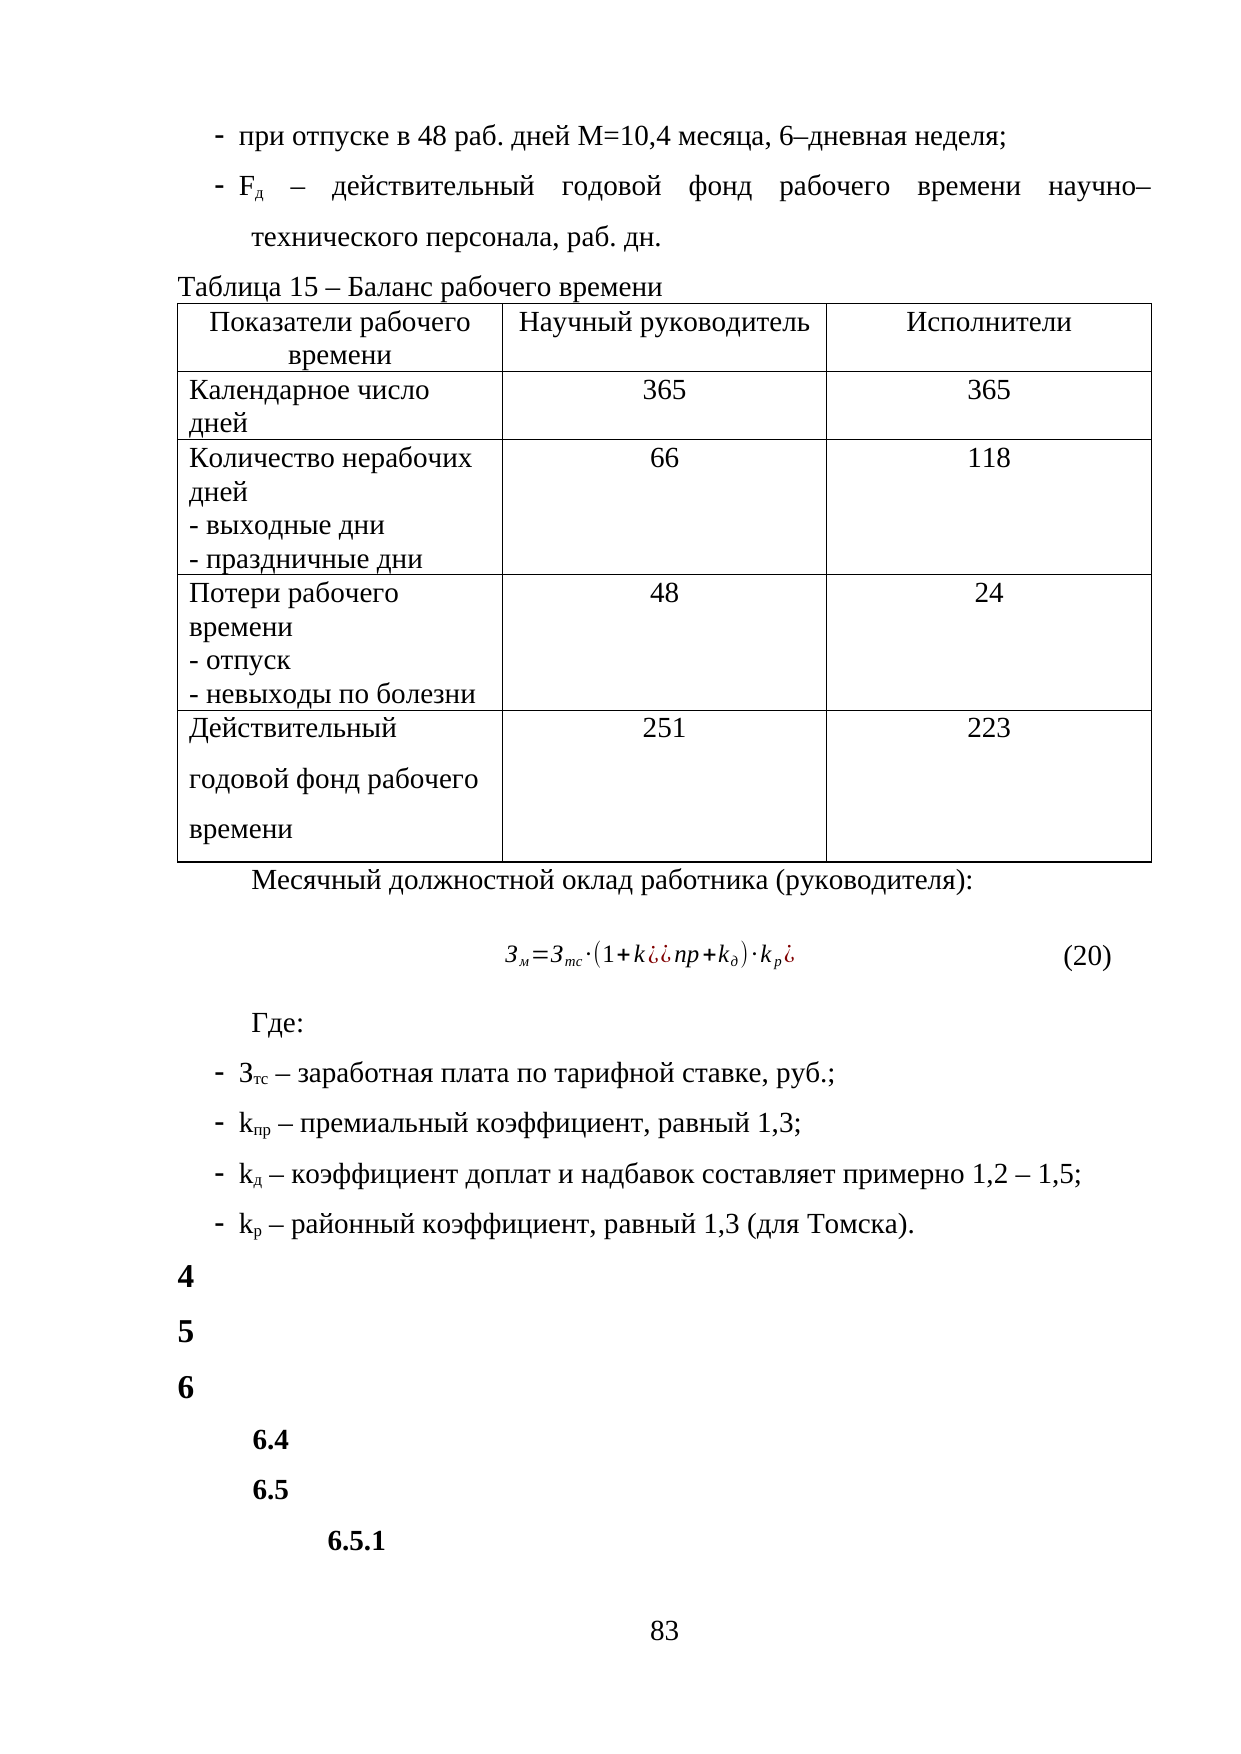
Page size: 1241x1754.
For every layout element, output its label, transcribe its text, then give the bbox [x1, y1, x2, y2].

list Fд – действительный годовой фонд рабочего времени научно–технического персонала, раб. дн. [214, 168, 1152, 252]
table_cell 365 [503, 372, 826, 439]
table_cell 118 [827, 440, 1151, 574]
text (20) [177, 938, 1152, 971]
table_header Научный руководитель [503, 304, 826, 371]
table_cell 48 [503, 575, 826, 709]
table_header Показатели рабочего времени [178, 304, 502, 371]
table_cell 251 [503, 711, 826, 861]
text Таблица 15 – Баланс рабочего времени [177, 269, 1152, 303]
table_cell Действительный годовой фонд рабочего времени [178, 711, 502, 861]
text Где: [177, 1005, 1152, 1038]
table_cell 24 [827, 575, 1151, 709]
table_cell 223 [827, 711, 1151, 861]
text Месячный должностной оклад работника (руководителя): [177, 863, 1152, 896]
list kд – коэффициент доплат и надбавок составляет примерно 1,2 – 1,5; [214, 1156, 1152, 1189]
table_cell Потери рабочего времени - отпуск - невыходы по болезни [178, 575, 502, 709]
list при отпуске в 48 раб. дней М=10,4 месяца, 6–дневная неделя; [214, 118, 1152, 152]
table_cell Календарное число дней [178, 372, 502, 439]
table_cell Количество нерабочих дней - выходные дни - праздничные дни [178, 440, 502, 574]
list kпр – премиальный коэффициент, равный 1,3; [214, 1105, 1152, 1139]
table_cell 66 [503, 440, 826, 574]
list kp – районный коэффициент, равный 1,3 (для Томска). [214, 1206, 1152, 1240]
table_header Исполнители [827, 304, 1151, 371]
list Зтс – заработная плата по тарифной ставке, руб.; [214, 1055, 1152, 1089]
table_cell 365 [827, 372, 1151, 439]
